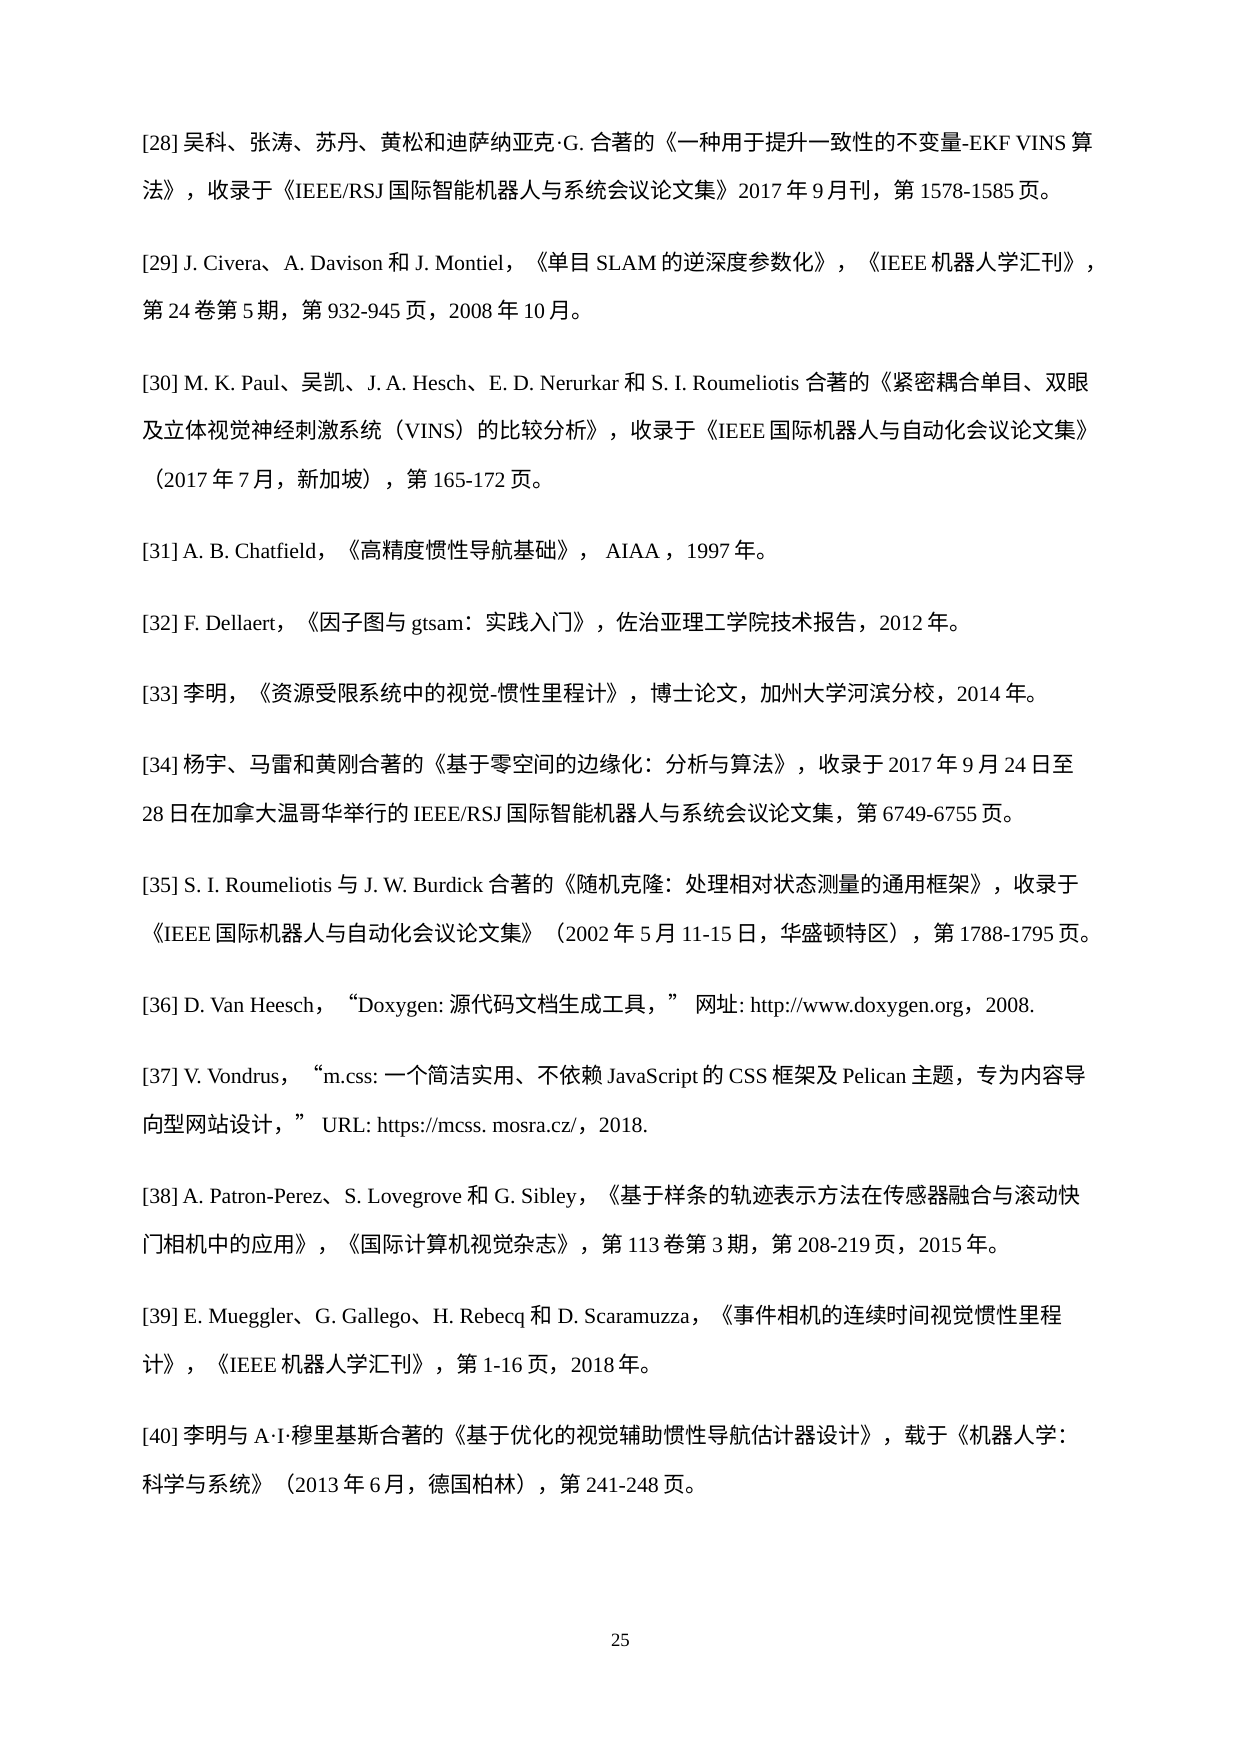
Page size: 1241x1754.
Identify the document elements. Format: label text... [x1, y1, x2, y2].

text [39] E. Mueggler、G. Gallego、H. Rebecq 和 D. Scaramuzza，《事件相机的连续时间视觉惯性里程计》，《IEEE机器人学汇刊》，第1-16页，2018年。 [142, 1298, 1098, 1379]
text [36] D. Van Heesch，“Doxygen: 源代码文档生成工具，” 网址: http://www.doxygen.org，2008. [142, 987, 1098, 1019]
text [38] A. Patron-Perez、S. Lovegrove 和 G. Sibley，《基于样条的轨迹表示方法在传感器融合与滚动快门相机中的应用》，《国际计算机视觉杂志》，第113卷第3期，第208-219页，2015年。 [142, 1178, 1098, 1259]
text [34] 杨宇、马雷和黄刚合著的《基于零空间的边缘化：分析与算法》，收录于2017年9月24日至28日在加拿大温哥华举行的IEEE/RSJ国际智能机器人与系统会议论文集，第6749-6755页。 [142, 747, 1098, 828]
text [31] A. B. Chatfield，《高精度惯性导航基础》， AIAA ，1997年。 [142, 533, 1098, 565]
text [30] M. K. Paul、吴凯、J. A. Hesch、E. D. Nerurkar 和 S. I. Roumeliotis 合著的《紧密耦合单目、双眼及立体视觉神经刺激系统（VINS）的比较分析》，收录于《IEEE国际机器人与自动化会议论文集》（2017年7月，新加坡），第165-172页。 [142, 364, 1098, 494]
text [37] V. Vondrus，“m.css: 一个简洁实用、不依赖JavaScript的CSS框架及Pelican主题，专为内容导向型网站设计，” URL: https://mcss. mosra.cz/，2018. [142, 1058, 1098, 1139]
text [33] 李明，《资源受限系统中的视觉-惯性里程计》，博士论文，加州大学河滨分校，2014年。 [142, 675, 1098, 708]
text [40] 李明与A·I·穆里基斯合著的《基于优化的视觉辅助惯性导航估计器设计》，载于《机器人学：科学与系统》（2013年6月，德国柏林），第241-248页。 [142, 1418, 1098, 1499]
text [35] S. I. Roumeliotis 与 J. W. Burdick 合著的《随机克隆：处理相对状态测量的通用框架》，收录于《IEEE国际机器人与自动化会议论文集》（2002年5月11-15日，华盛顿特区），第1788-1795页。 [142, 867, 1098, 948]
text [29] J. Civera、A. Davison 和 J. Montiel，《单目SLAM的逆深度参数化》，《IEEE机器人学汇刊》，第24卷第5期，第932-945页，2008年10月。 [142, 244, 1098, 325]
text [32] F. Dellaert，《因子图与gtsam：实践入门》，佐治亚理工学院技术报告，2012年。 [142, 604, 1098, 637]
text [28] 吴科、张涛、苏丹、黄松和迪萨纳亚克·G. 合著的《一种用于提升一致性的不变量-EKF VINS算法》，收录于《IEEE/RSJ国际智能机器人与系统会议论文集》2017年9月刊，第1578-1585页。 [142, 124, 1098, 205]
